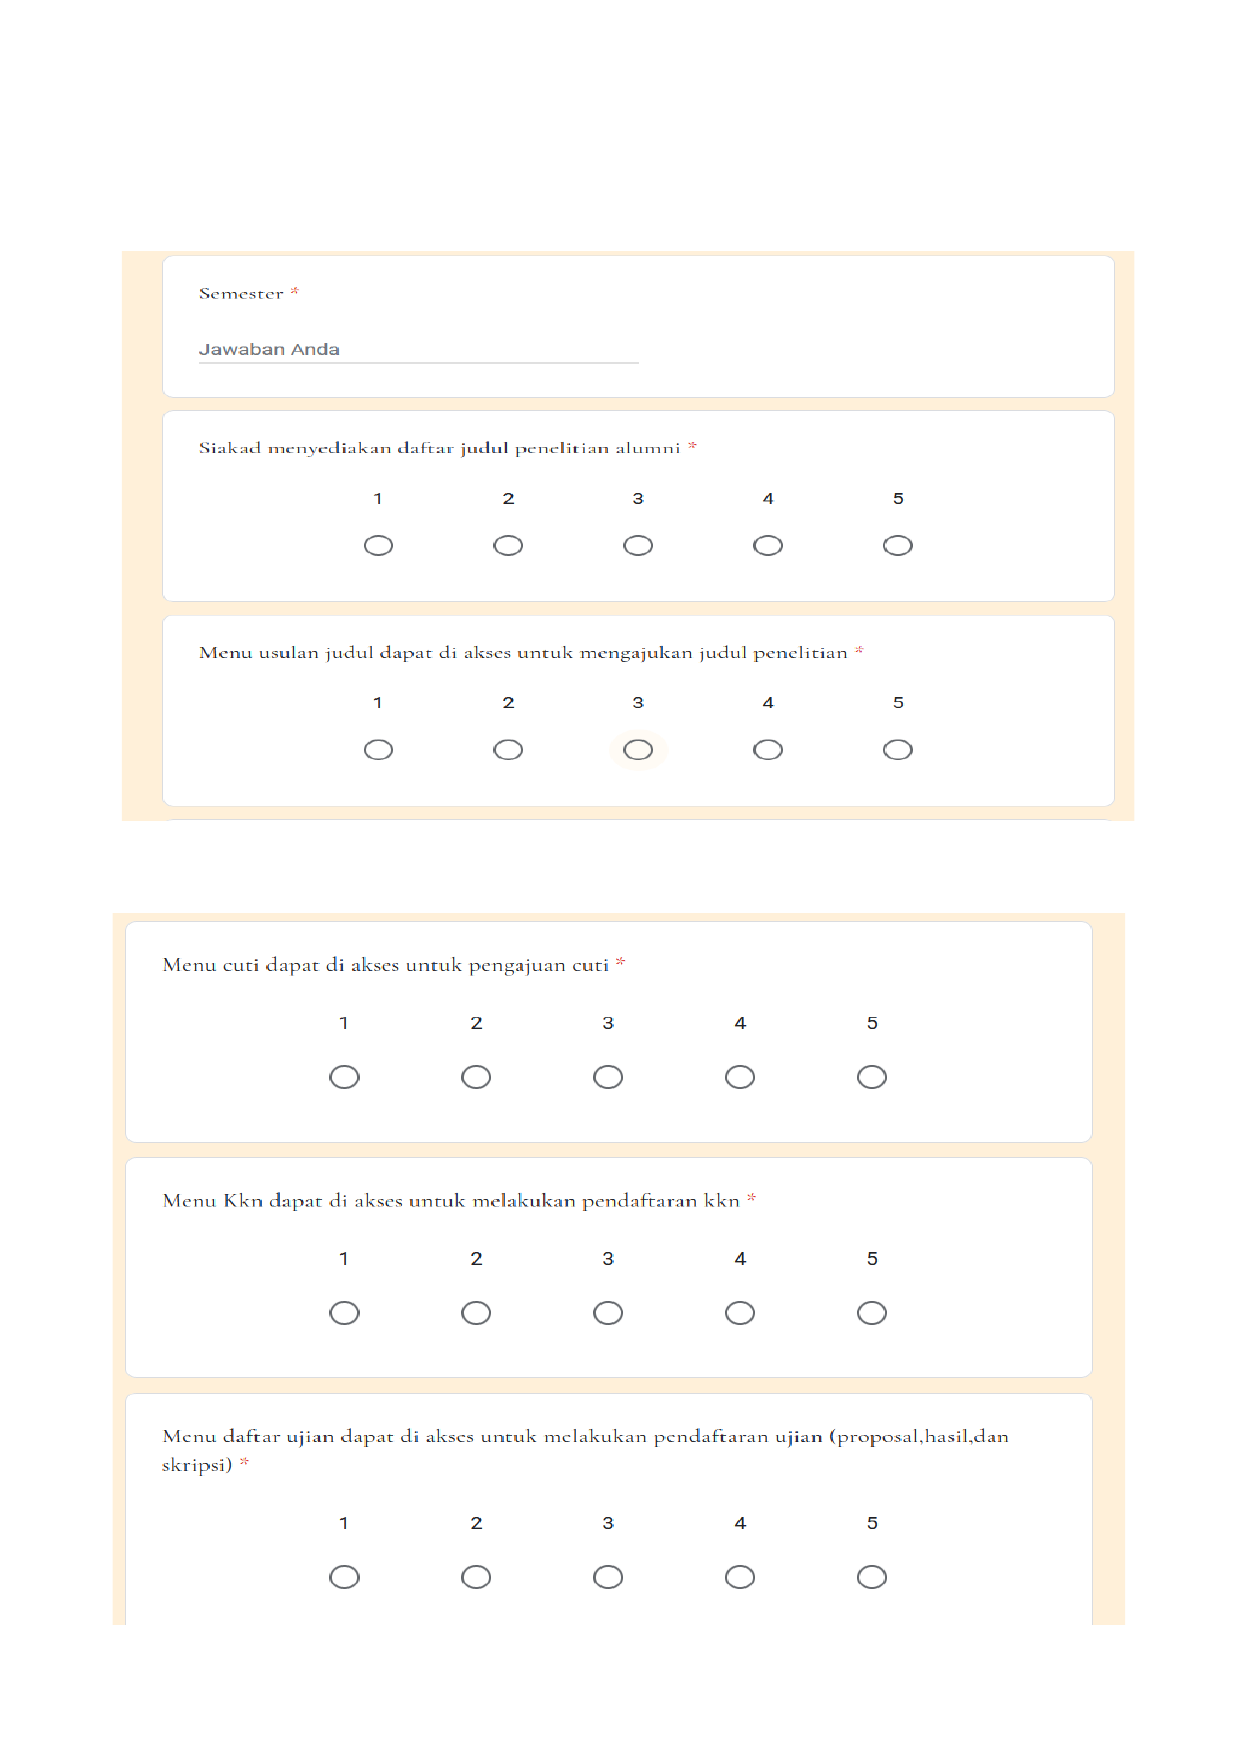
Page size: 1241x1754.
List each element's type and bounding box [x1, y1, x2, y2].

picture [112, 913, 1125, 1625]
picture [121, 251, 1135, 821]
